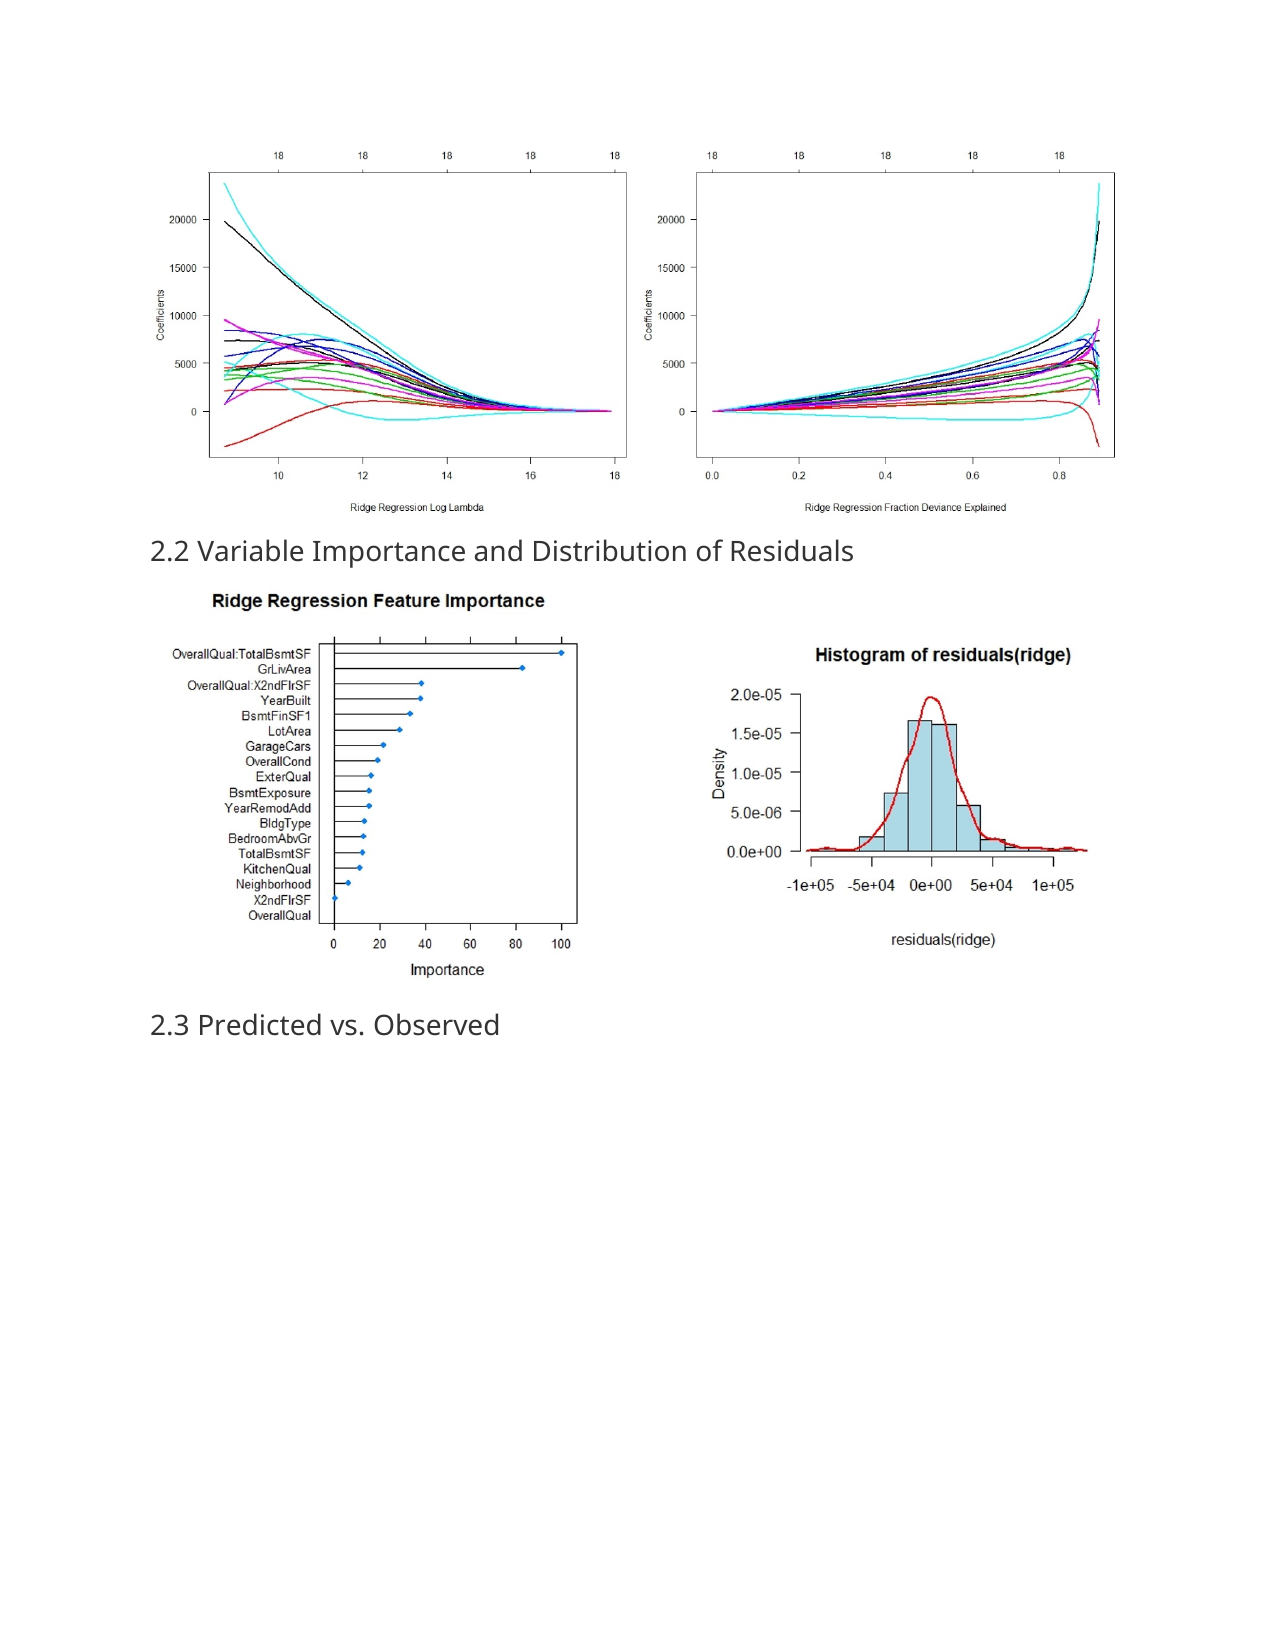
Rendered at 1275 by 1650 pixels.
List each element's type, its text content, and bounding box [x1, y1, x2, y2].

text 2.3 Predicted vs. Observed [150, 1006, 1125, 1044]
picture [150, 585, 1125, 990]
text 2.2 Variable Importance and Distribution of Residuals [150, 531, 1125, 569]
picture [150, 150, 1125, 516]
